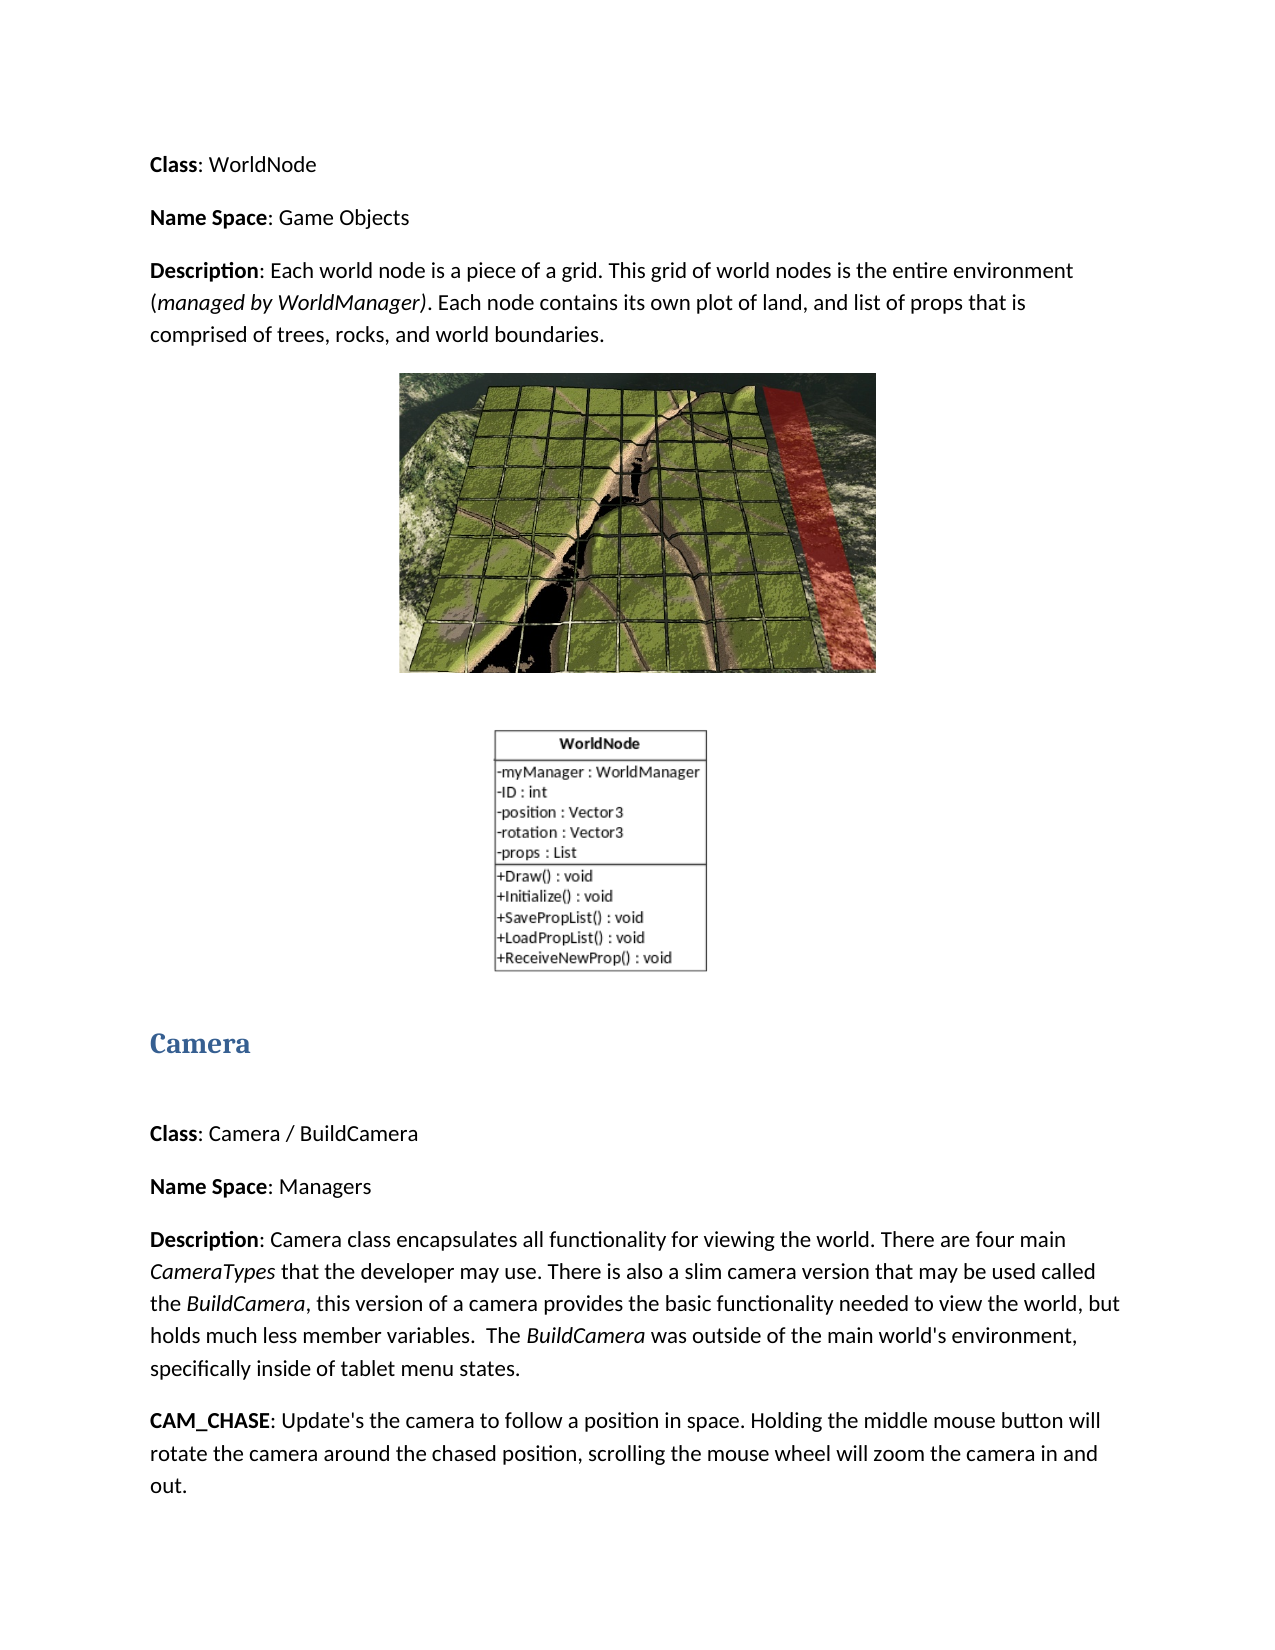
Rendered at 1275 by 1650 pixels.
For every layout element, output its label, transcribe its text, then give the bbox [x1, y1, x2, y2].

text Description: Each world node is a piece of a grid. This grid of world nodes is the entire environment (managed by WorldManager). Each node contains its own plot of land, and list of props that is comprised of trees, rocks, and world boundaries. [150, 256, 1125, 348]
text Class: Camera / BuildCamera [150, 1119, 1125, 1147]
text Description: Camera class encapsulates all functionality for viewing the world. There are four main CameraTypes that the developer may use. There is also a slim camera version that may be used called the BuildCamera, this version of a camera provides the basic functionality needed to view the world, but holds much less member variables. The BuildCamera was outside of the main world's environment, specifically inside of tablet menu states. [150, 1225, 1125, 1382]
subtitle Camera [150, 1027, 1125, 1061]
text Name Space: Managers [150, 1172, 1125, 1200]
text CAM_CHASE: Update's the camera to follow a position in space. Holding the middle mouse button will rotate the camera around the chased position, scrolling the mouse wheel will zoom the camera in and out. [150, 1407, 1125, 1499]
picture [399, 373, 876, 673]
text Class: WorldNode [150, 150, 1125, 178]
text Name Space: Game Objects [150, 203, 1125, 231]
